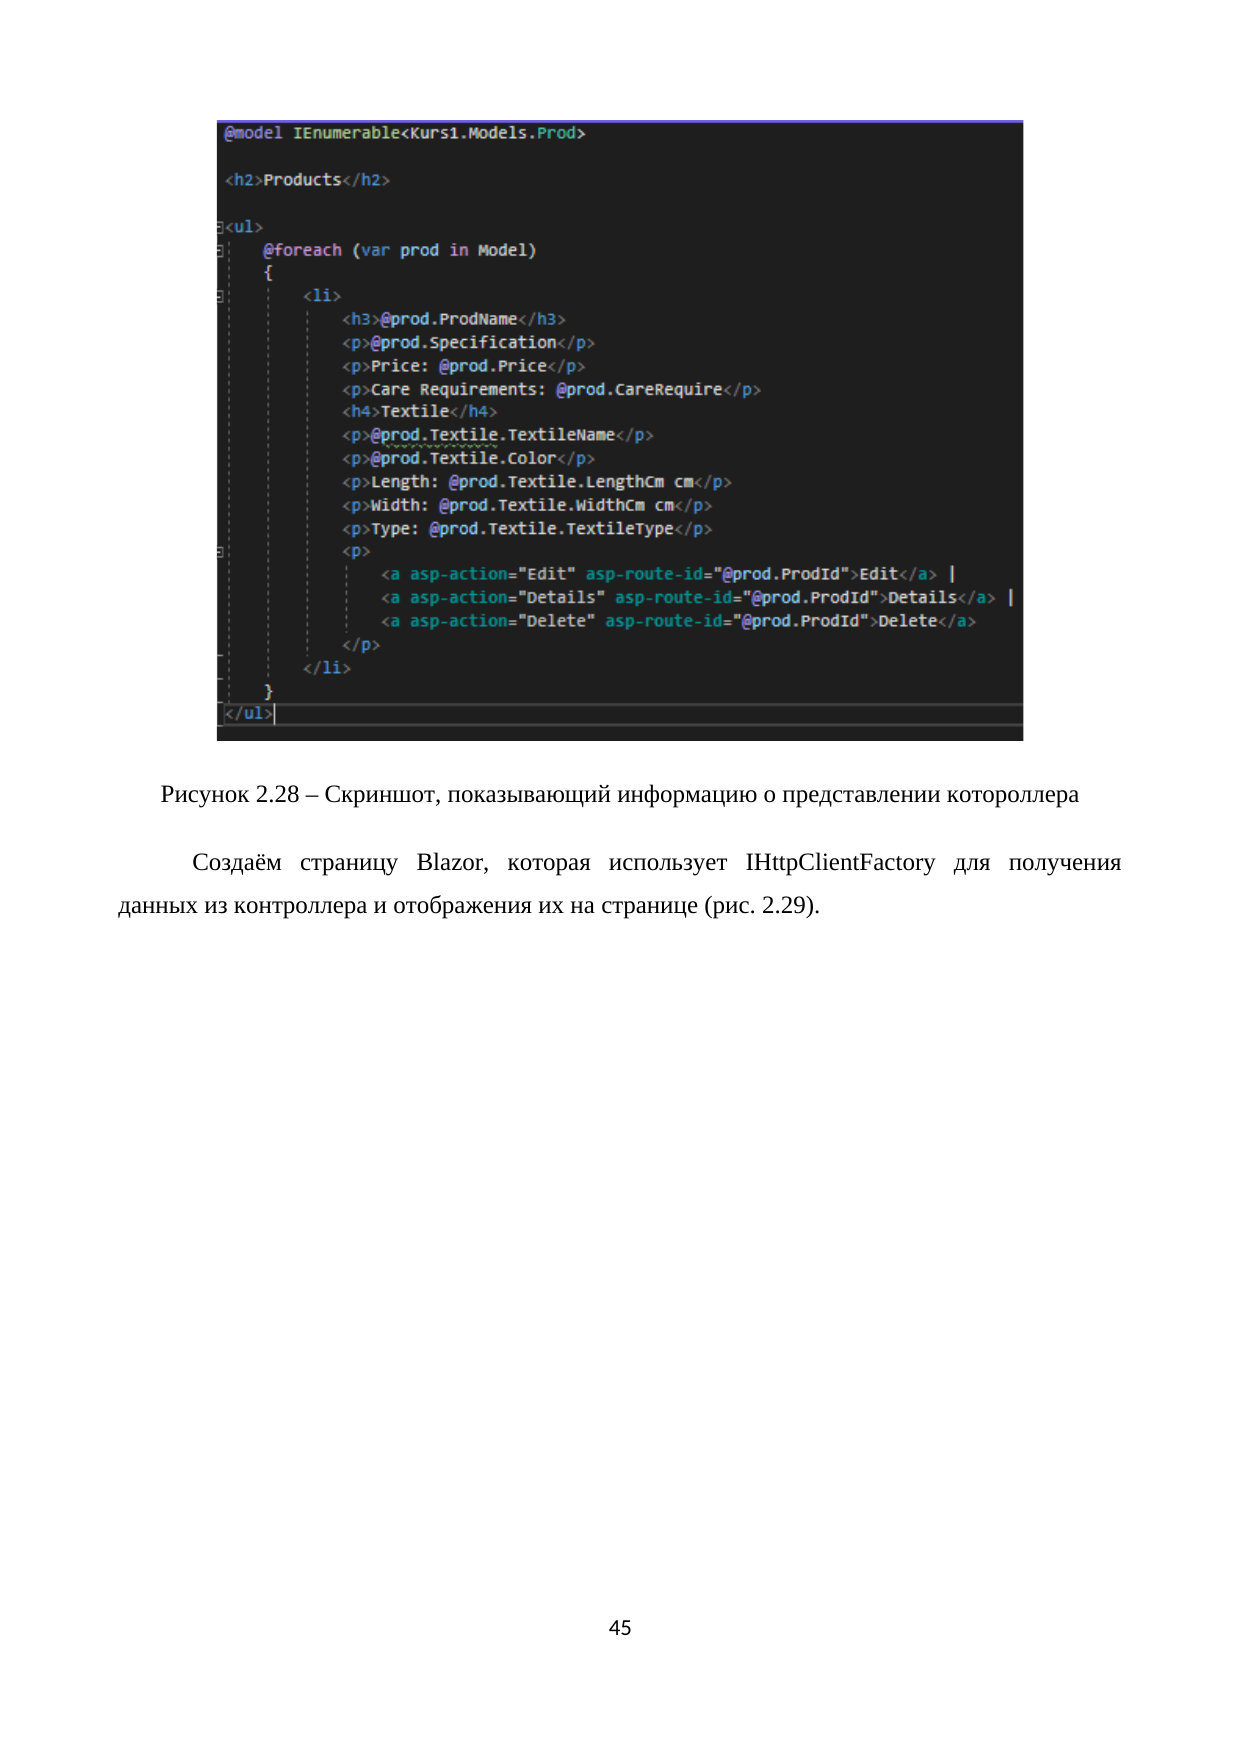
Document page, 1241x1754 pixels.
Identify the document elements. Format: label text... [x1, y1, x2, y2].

picture [216, 120, 1024, 741]
text Рисунок 2.28 – Скриншот, показывающий информацию о представлении котороллера [118, 779, 1122, 808]
text Создаём страницу Blazor, которая использует IHttpClientFactory для получения данных из контроллера и отображения их на странице (рис. 2.29). [118, 847, 1122, 919]
